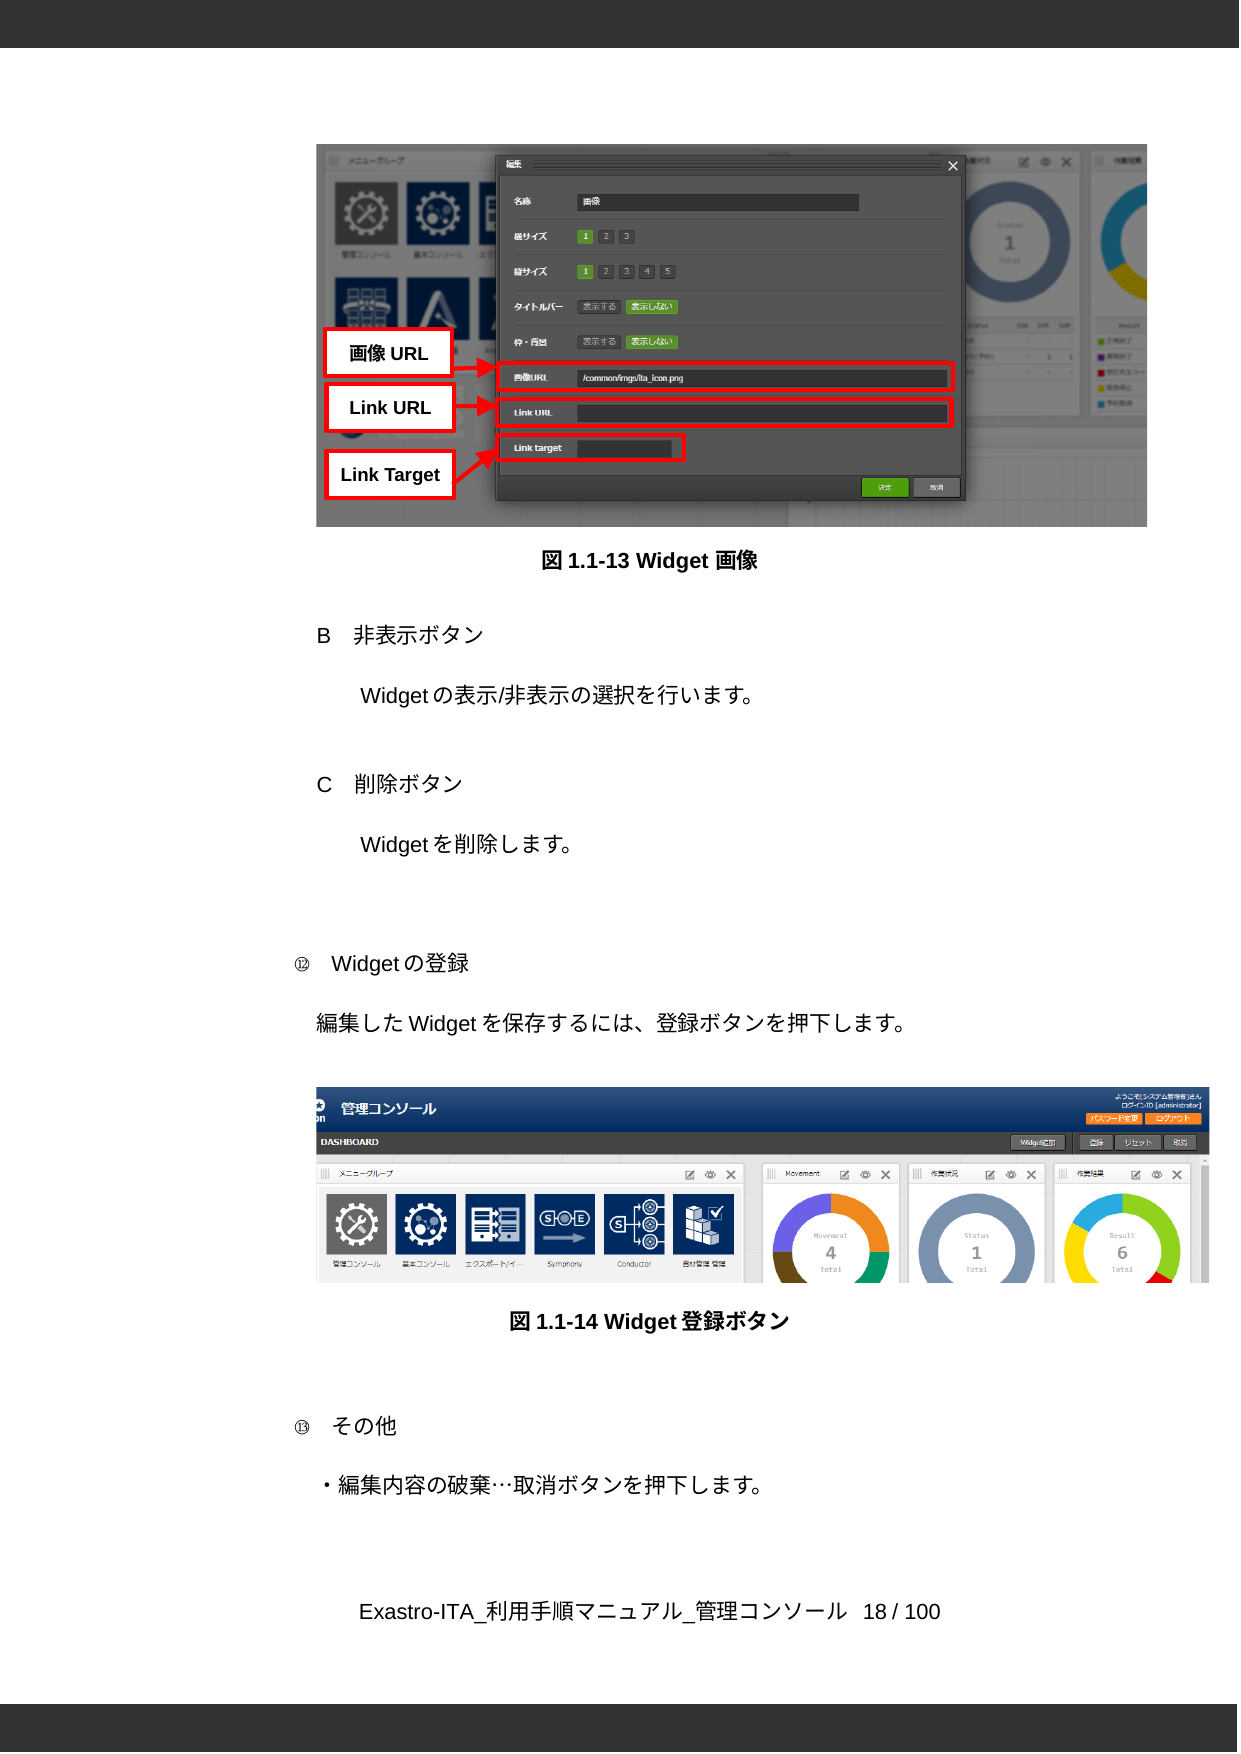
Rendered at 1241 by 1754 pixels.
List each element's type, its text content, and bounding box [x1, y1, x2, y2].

list 編集したWidgetを保存するには、登録ボタンを押下します。 [316, 992, 1152, 1051]
picture [316, 1087, 1210, 1283]
list Widgetを削除します。 [316, 813, 1152, 873]
list C 削除ボタン [316, 753, 1152, 813]
picture [316, 144, 1148, 527]
list Widgetの登録 [294, 932, 1152, 992]
text 図 1.1-14 Widget登録ボタン [148, 1290, 1152, 1349]
list その他 [294, 1395, 1152, 1454]
list Widgetの表示/非表示の選択を行います。 [316, 664, 1152, 724]
list B 非表示ボタン [316, 604, 1152, 664]
picture [0, 0, 1239, 48]
text 図 1.1-13 Widget 画像 [148, 529, 1152, 589]
list ・編集内容の破棄…取消ボタンを押下します。 [316, 1454, 1152, 1514]
picture [0, 1704, 1237, 1752]
